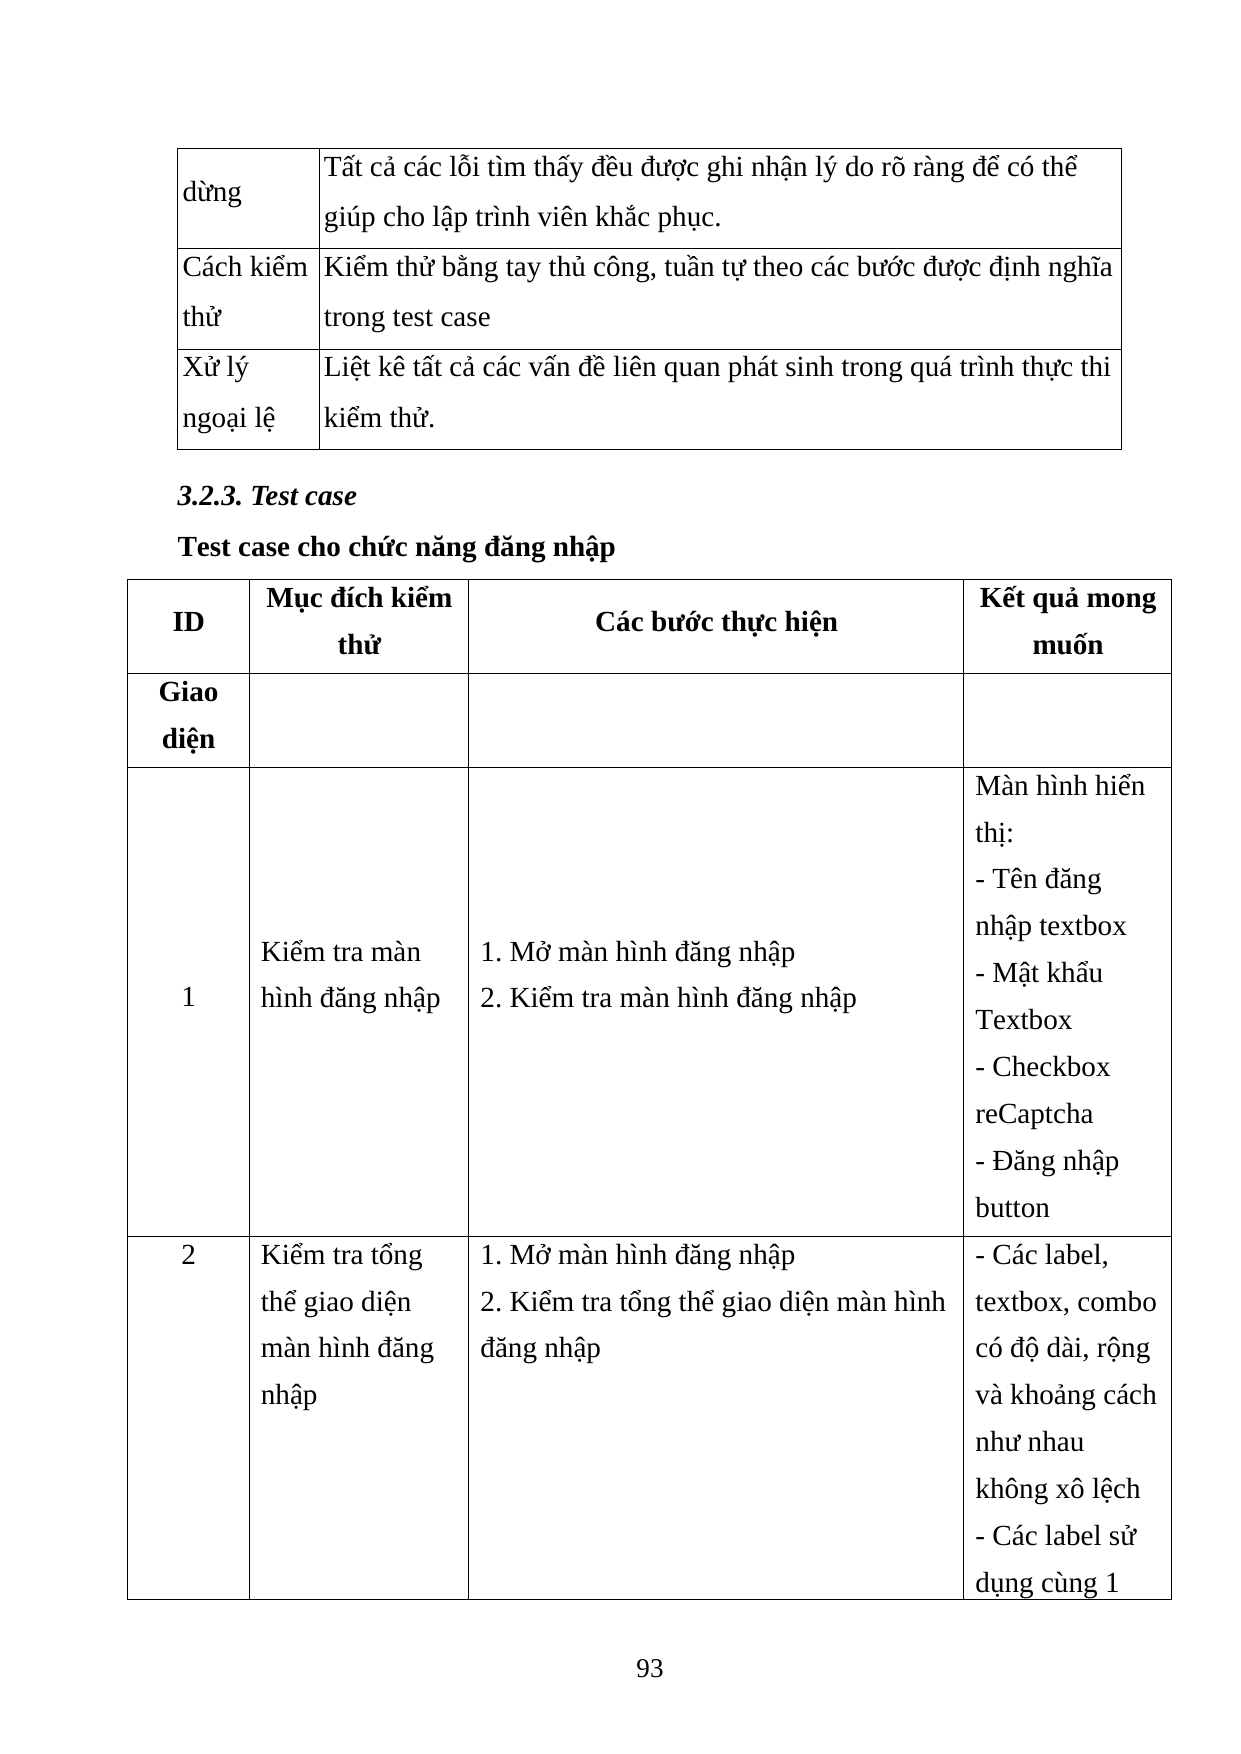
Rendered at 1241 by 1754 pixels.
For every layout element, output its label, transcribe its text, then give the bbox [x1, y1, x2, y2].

table_cell 1 [128, 768, 249, 1236]
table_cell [469, 1237, 963, 1598]
table_cell Xử lý ngoại lệ [178, 350, 319, 449]
table_cell Kiểm tra màn hình đăng nhập [250, 768, 468, 1236]
table_cell 1. Mở màn hình đăng nhập 2. Kiểm tra màn hình đăng nhập [469, 768, 963, 1236]
table_cell Kiểm thử bằng tay thủ công, tuần tự theo các bước được định nghĩa trong test case [320, 249, 1121, 348]
table_cell [250, 674, 468, 767]
table_cell [964, 674, 1171, 767]
table_header Kết quả mong muốn [964, 580, 1171, 673]
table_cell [964, 1237, 1171, 1598]
table_cell Liệt kê tất cả các vấn đề liên quan phát sinh trong quá trình thực thi kiểm thử. [320, 350, 1121, 449]
table_cell 2 [128, 1237, 249, 1598]
table_header Các bước thực hiện [469, 580, 963, 673]
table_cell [250, 1237, 468, 1598]
table_cell Cách kiểm thử [178, 249, 319, 348]
subtitle 3.2.3. Test case [177, 478, 1122, 512]
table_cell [320, 149, 1121, 248]
text Test case cho chức năng đăng nhập [177, 529, 1122, 562]
table_header ID [128, 580, 249, 673]
table_cell Tiêu chuẩn dừng [178, 149, 319, 248]
table_cell Giao diện [128, 674, 249, 767]
table_cell Màn hình hiển thị: - Tên đăng nhập textbox - Mật khẩu Textbox - Checkbox reCaptcha - Đăng nhập button [964, 768, 1171, 1236]
table_header Mục đích kiểm thử [250, 580, 468, 673]
table_cell [469, 674, 963, 767]
